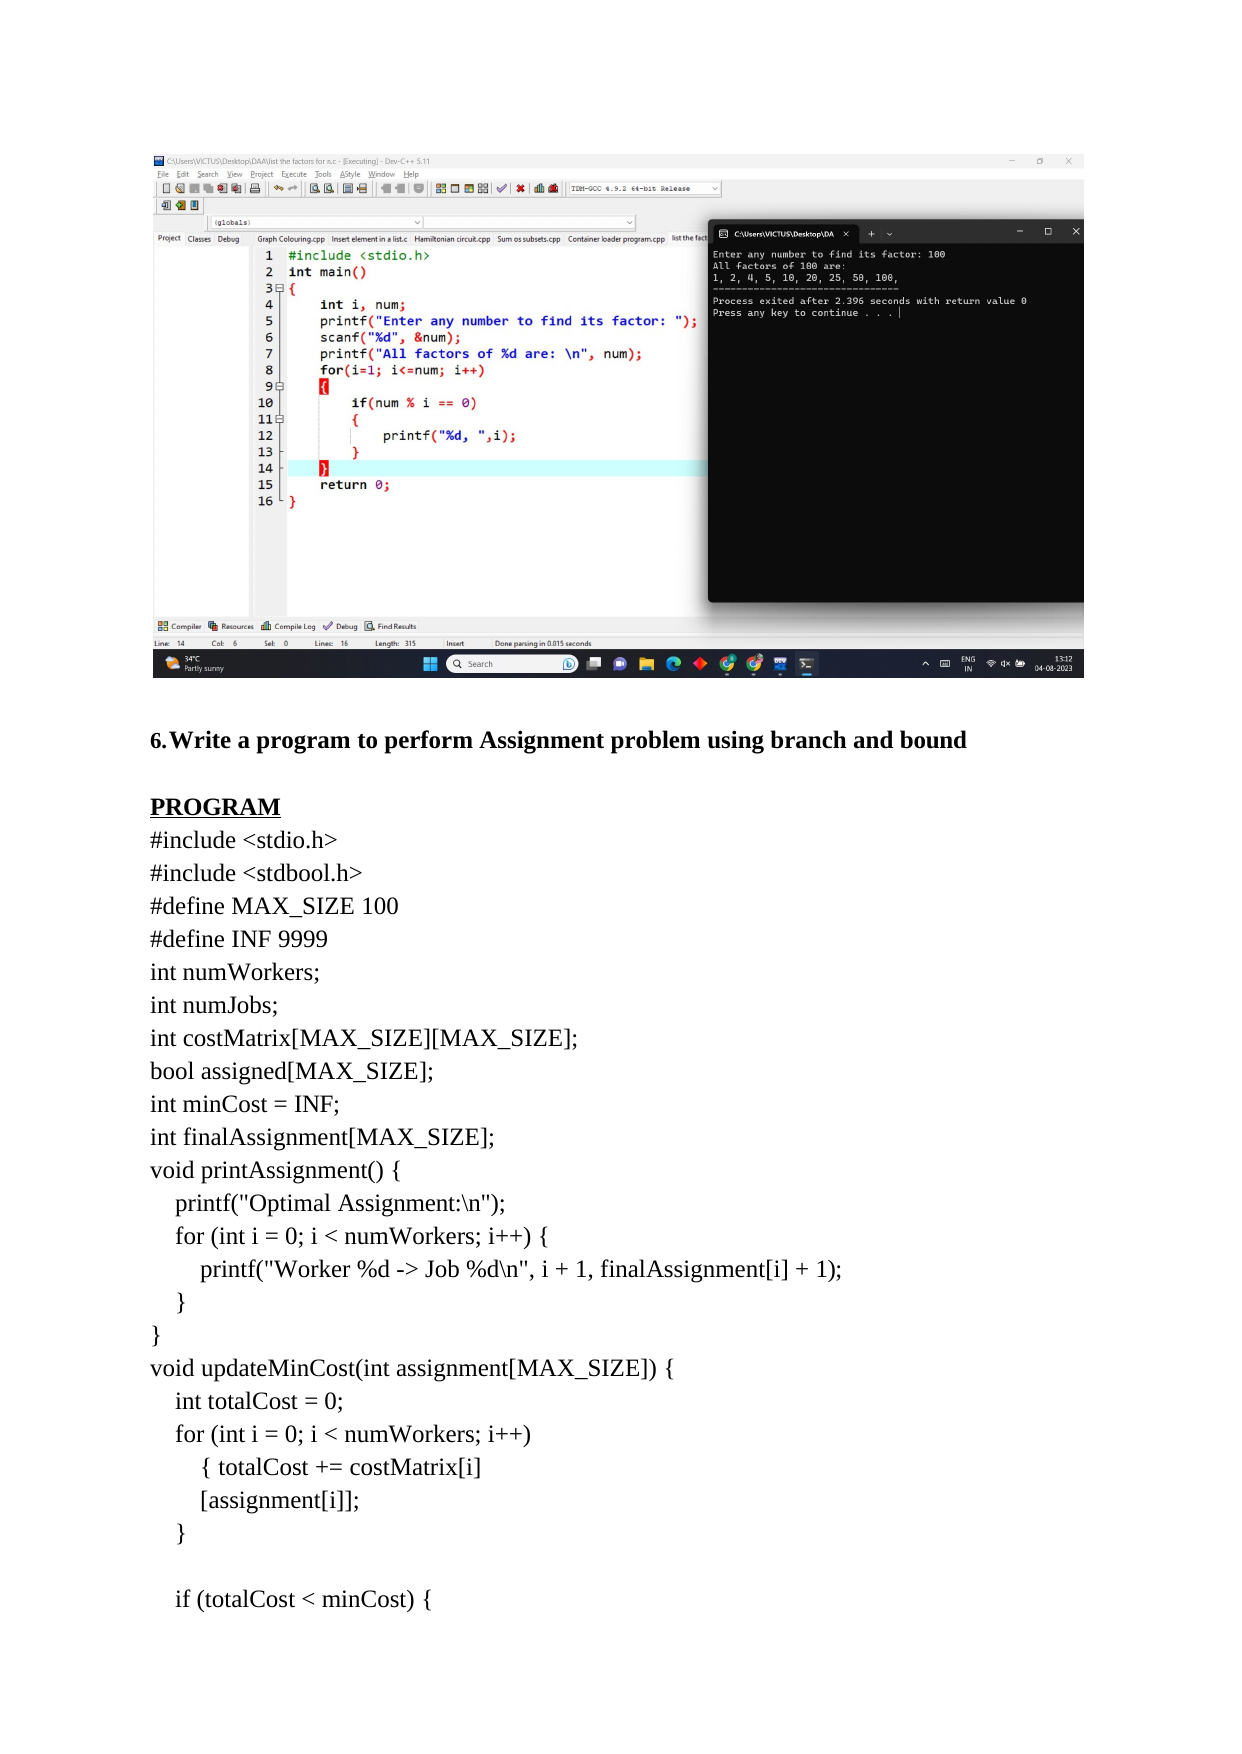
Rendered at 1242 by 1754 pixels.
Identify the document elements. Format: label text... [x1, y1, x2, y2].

picture [153, 154, 1084, 678]
text printf("Optimal Assignment:\n"); [175, 1188, 1108, 1217]
text printf("Worker %d -> Job %d\n", i + 1, finalAssignment[i] + 1); [200, 1254, 1108, 1283]
text int finalAssignment[MAX_SIZE]; void printAssignment() { [150, 1122, 496, 1184]
subtitle PROGRAM [150, 792, 1108, 821]
text int costMatrix[MAX_SIZE][MAX_SIZE]; bool assigned[MAX_SIZE]; [150, 1023, 579, 1085]
text } [175, 1287, 1108, 1316]
text int minCost = INF; [150, 1089, 1108, 1118]
list Write a program to perform Assignment problem using branch and bound [150, 726, 1108, 754]
text #define INF 9999 int numWorkers; int numJobs; [150, 924, 336, 1019]
text #include <stdio.h> #include <stdbool.h> #define MAX_SIZE 100 [150, 825, 401, 919]
text void updateMinCost(int assignment[MAX_SIZE]) { int totalCost = 0; [150, 1353, 680, 1415]
text if (totalCost < minCost) { [175, 1584, 1108, 1613]
text } [175, 1518, 1108, 1547]
text } [150, 1320, 1108, 1349]
text for (int i = 0; i < numWorkers; i++) { [175, 1221, 1108, 1250]
text for (int i = 0; i < numWorkers; i++) { totalCost += costMatrix[i][assignment[i]]; [175, 1419, 638, 1514]
